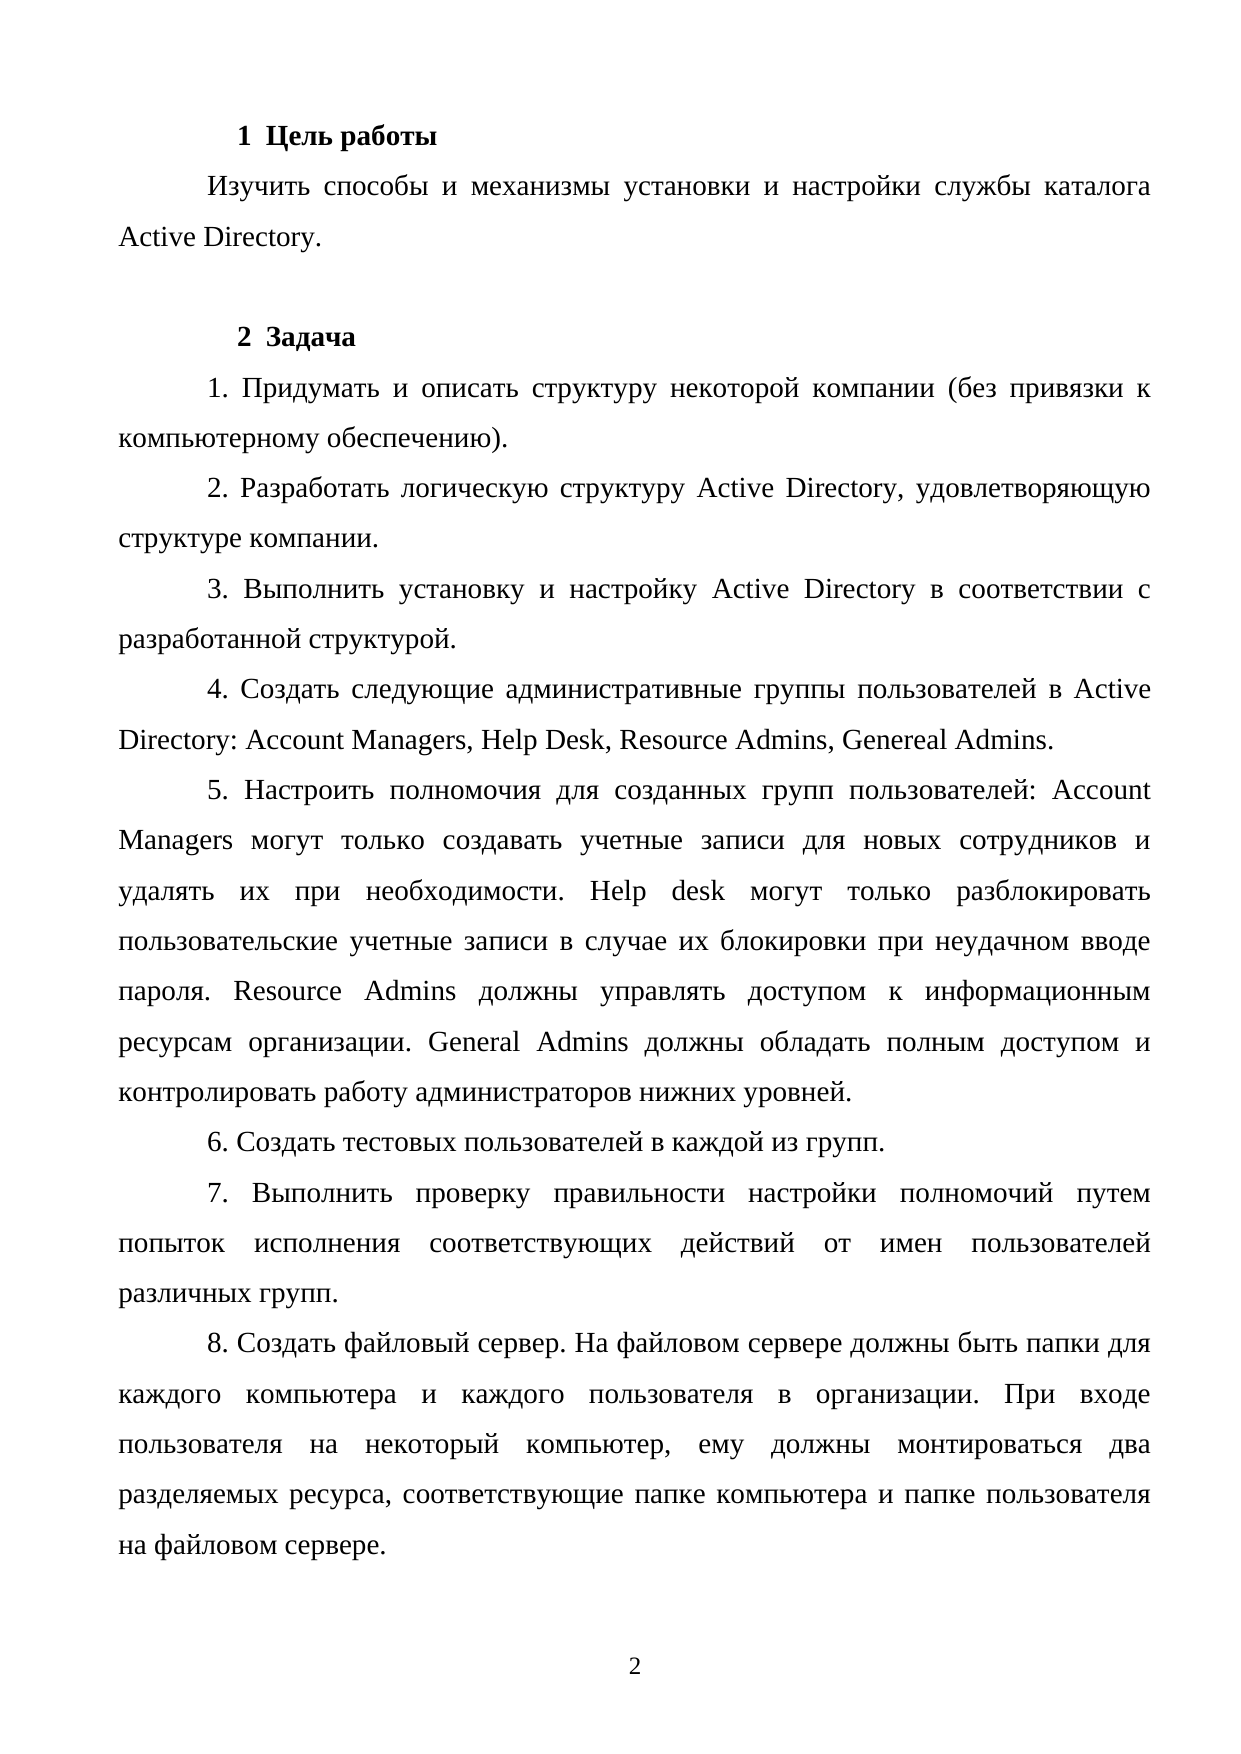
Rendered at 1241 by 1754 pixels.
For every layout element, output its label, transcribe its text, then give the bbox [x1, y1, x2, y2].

text 6. Создать тестовых пользователей в каждой из групп. [118, 1124, 1152, 1158]
text 7. Выполнить проверку правильности настройки полномочий путем попыток исполнения соответствующих действий от имен пользователей различных групп. [118, 1175, 1152, 1309]
text Задача [193, 319, 1152, 353]
text 3. Выполнить установку и настройку Active Directory в соответствии с разработанной структурой. [118, 571, 1152, 655]
text 1. Придумать и описать структуру некоторой компании (без привязки к компьютерному обеспечению). [118, 370, 1152, 453]
text 2. Разработать логическую структуру Active Directory, удовлетворяющую структуре компании. [118, 470, 1152, 554]
text 8. Создать файловый сервер. На файловом сервере должны быть папки для каждого компьютера и каждого пользователя в организации. При входе пользователя на некоторый компьютер, ему должны монтироваться два разделяемых ресурса, соответствующие папке компьютера и папке пользователя на файловом сервере. [118, 1326, 1152, 1560]
text Цель работы [193, 118, 1152, 152]
text 5. Настроить полномочия для созданных групп пользователей: Account Managers могут только создавать учетные записи для новых сотрудников и удалять их при необходимости. Help desk могут только разблокировать пользовательские учетные записи в случае их блокировки при неудачном вводе пароля. Resource Admins должны управлять доступом к информационным ресурсам организации. General Admins должны обладать полным доступом и контролировать работу администраторов нижних уровней. [118, 772, 1152, 1108]
text Изучить способы и механизмы установки и настройки службы каталога Active Directory. [118, 168, 1152, 252]
text 4. Создать следующие административные группы пользователей в Active Directory: Account Managers, Help Desk, Resource Admins, Genereal Admins. [118, 672, 1152, 755]
